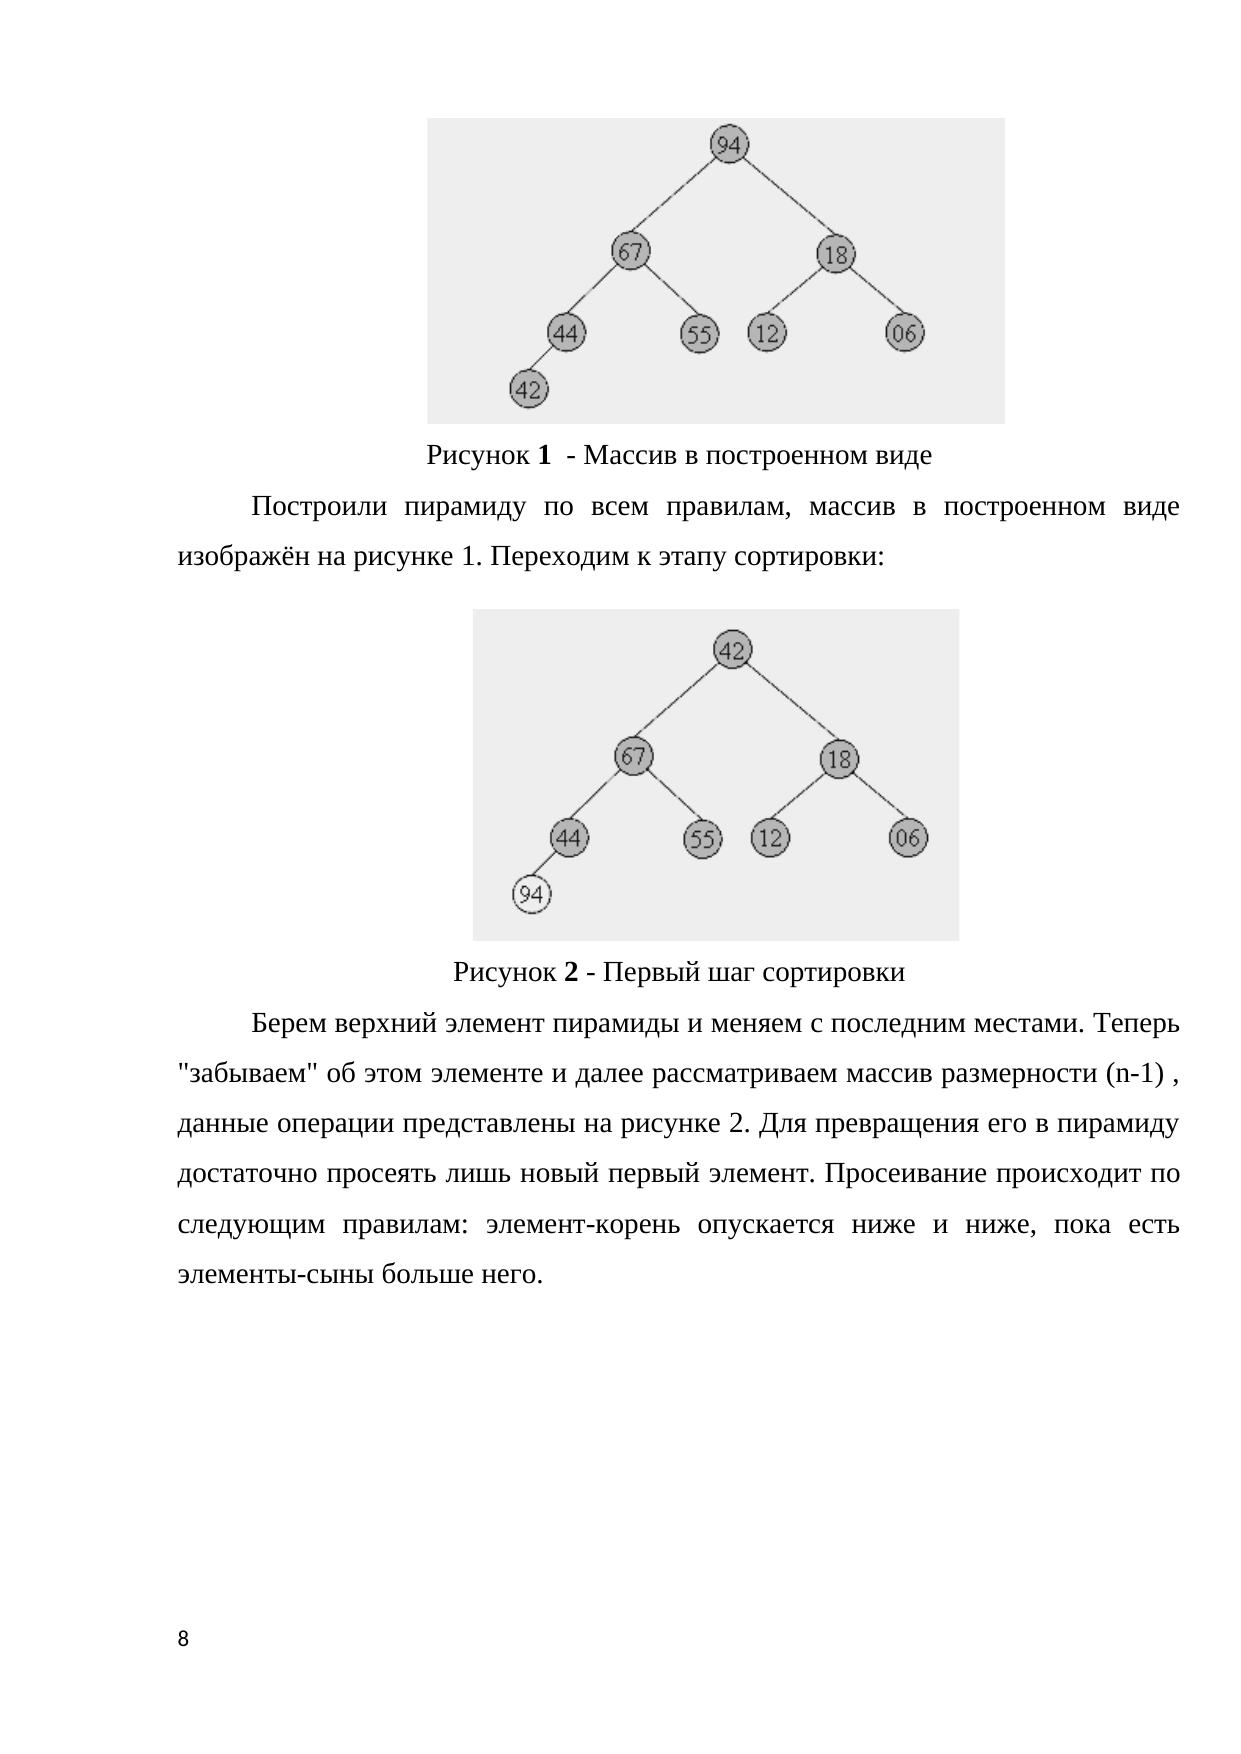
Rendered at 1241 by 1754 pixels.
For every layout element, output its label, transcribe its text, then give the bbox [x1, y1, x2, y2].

text Построили пирамиду по всем правилам, массив в построенном виде изображён на рисунке 1. Переходим к этапу сортировки: [177, 488, 1181, 571]
picture [427, 118, 1005, 424]
text Берем верхний элемент пирамиды и меняем с последним местами. Теперь "забываем" об этом элементе и далее рассматриваем массив размерности (n-1) , данные операции представлены на рисунке 2. Для превращения его в пирамиду достаточно просеять лишь новый первый элемент. Просеивание происходит по следующим правилам: элемент-корень опускается ниже и ниже, пока есть элементы-сыны больше него. [177, 1005, 1181, 1290]
text Рисунок 2 - Первый шаг сортировки [177, 954, 1181, 988]
text Рисунок 1 - Массив в построенном виде [177, 437, 1181, 471]
picture [472, 609, 960, 941]
